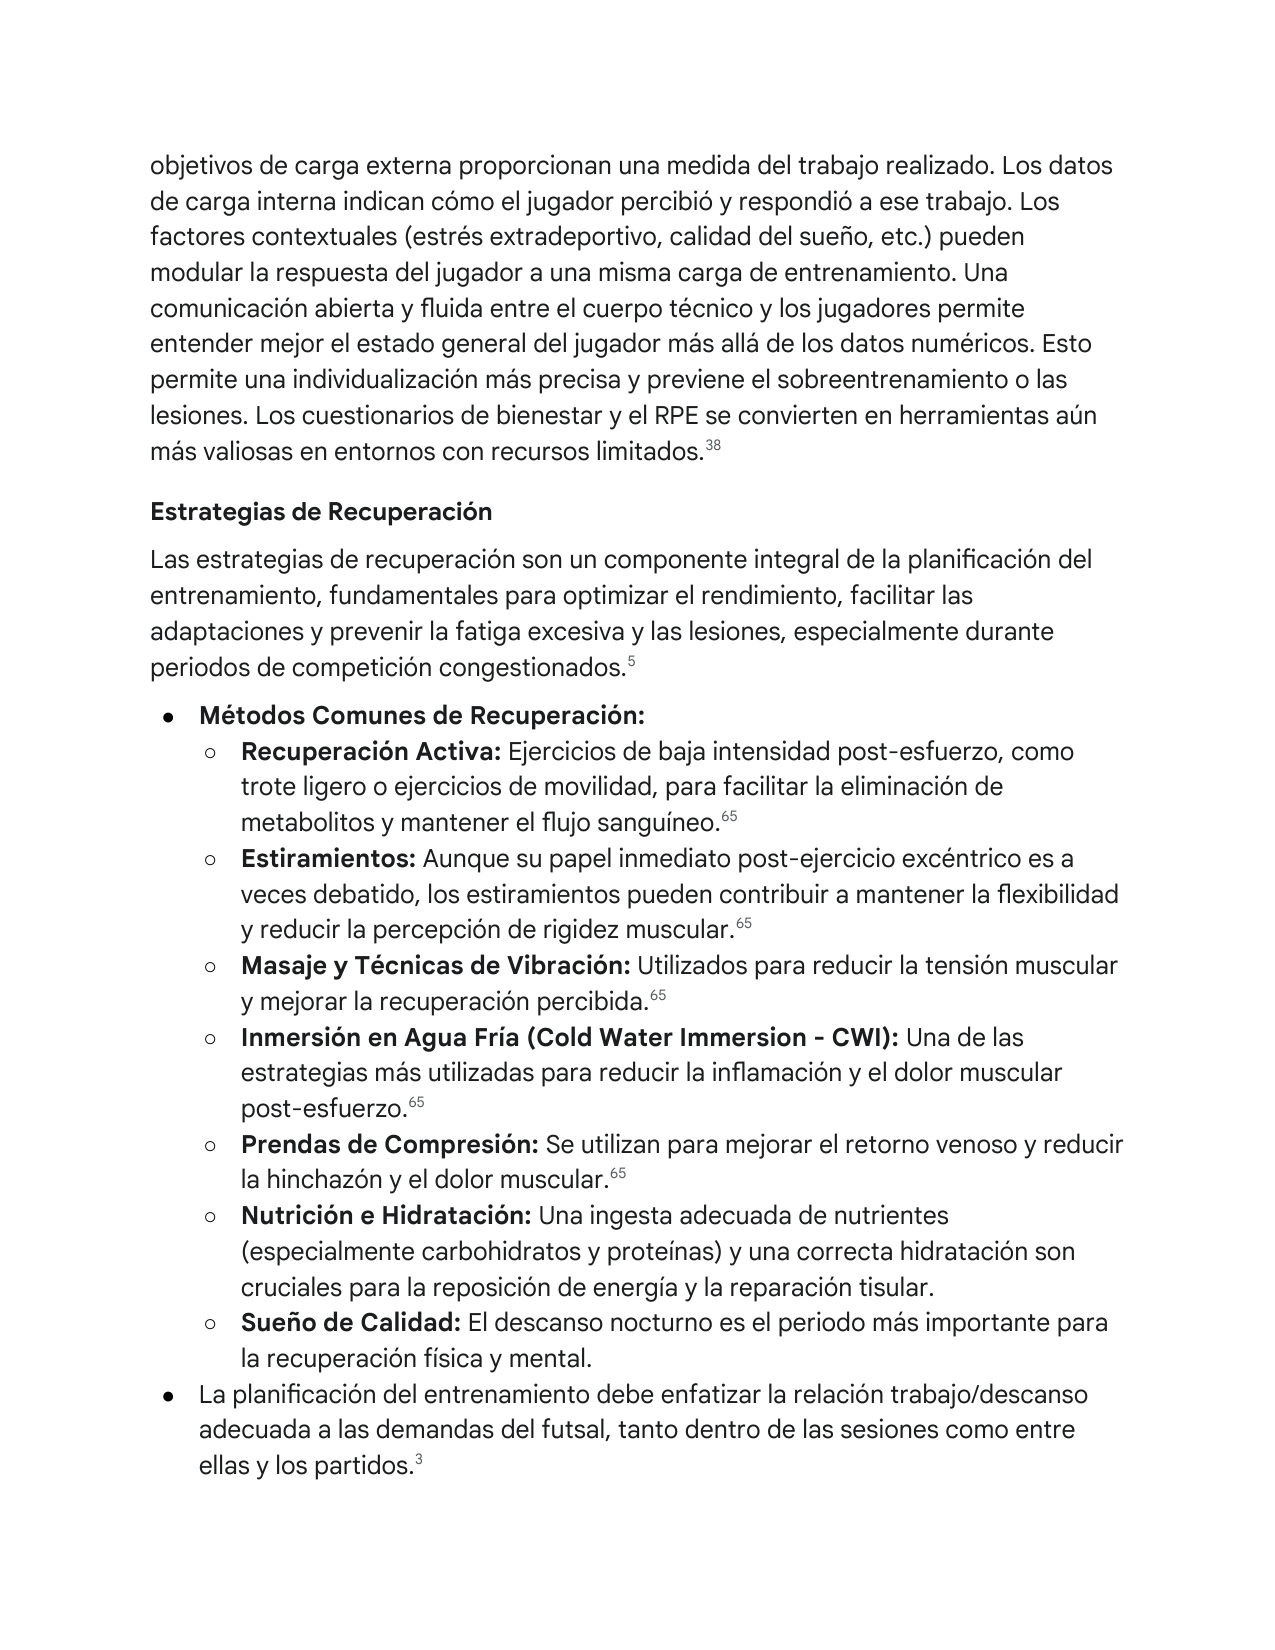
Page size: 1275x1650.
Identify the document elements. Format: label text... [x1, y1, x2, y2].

subtitle Estrategias de Recuperación [150, 497, 1125, 528]
list Nutrición e Hidratación: Una ingesta adecuada de nutrientes (especialmente carbohidratos y proteínas) y una correcta hidratación son cruciales para la reposición de energía y la reparación tisular. [203, 1200, 1125, 1303]
list Sueño de Calidad: El descanso nocturno es el periodo más importante para la recuperación física y mental. [203, 1308, 1125, 1375]
list Estiramientos: Aunque su papel inmediato post-ejercicio excéntrico es a veces debatido, los estiramientos pueden contribuir a mantener la flexibilidad y reducir la percepción de rigidez muscular.65 [203, 843, 1125, 946]
list Masaje y Técnicas de Vibración: Utilizados para reducir la tensión muscular y mejorar la recuperación percibida.65 [203, 950, 1125, 1017]
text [150, 150, 1125, 467]
list Prendas de Compresión: Se utilizan para mejorar el retorno venoso y reducir la hinchazón y el dolor muscular.65 [203, 1129, 1125, 1196]
text Las estrategias de recuperación son un componente integral de la planificación del entrenamiento, fundamentales para optimizar el rendimiento, facilitar las adaptaciones y prevenir la fatiga excesiva y las lesiones, especialmente durante periodos de competición congestionados.5 [150, 545, 1125, 683]
list Inmersión en Agua Fría (Cold Water Immersion - CWI): Una de las estrategias más utilizadas para reducir la inflamación y el dolor muscular post-esfuerzo.65 [203, 1022, 1125, 1124]
list Recuperación Activa: Ejercicios de baja intensidad post-esfuerzo, como trote ligero o ejercicios de movilidad, para facilitar la eliminación de metabolitos y mantener el flujo sanguíneo.65 [203, 736, 1125, 839]
list La planificación del entrenamiento debe enfatizar la relación trabajo/descanso adecuada a las demandas del futsal, tanto dentro de las sesiones como entre ellas y los partidos.3 [161, 1379, 1125, 1482]
list Métodos Comunes de Recuperación: [161, 700, 1125, 732]
